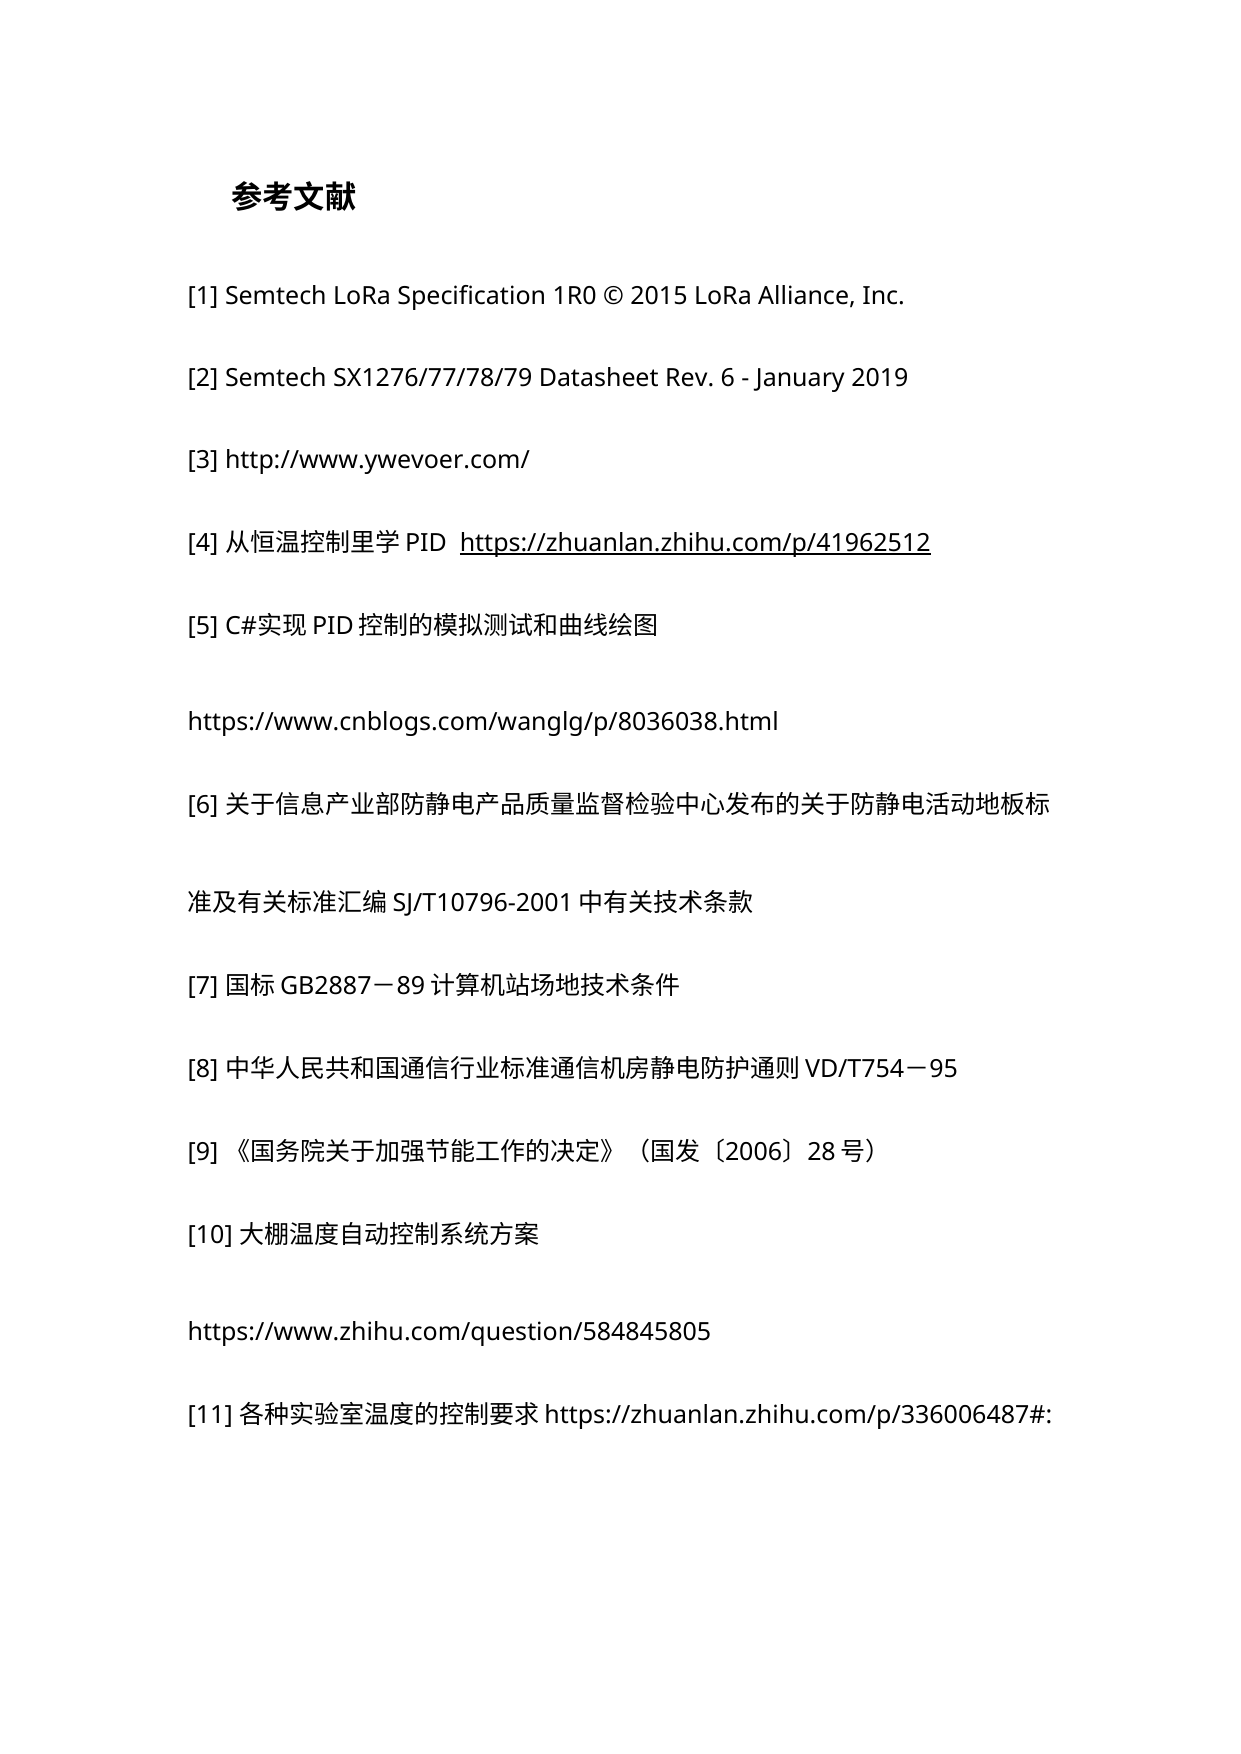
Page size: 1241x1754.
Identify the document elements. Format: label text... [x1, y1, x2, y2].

list 中华人民共和国通信行业标准通信机房静电防护通则VD/T754－95 [187, 1034, 1053, 1099]
list 大棚温度自动控制系统方案 https://www.zhihu.com/question/584845805 [187, 1201, 1053, 1363]
list 国标GB2887－89计算机站场地技术条件 [187, 951, 1053, 1016]
list 从恒温控制里学PID https://zhuanlan.zhihu.com/p/41962512 [187, 508, 1053, 573]
list Semtech SX1276/77/78/79 Datasheet Rev. 6 - January 2019 [187, 344, 1053, 409]
subtitle 参考文献 [187, 162, 1053, 227]
list http://www.ywevoer.com/ [187, 426, 1053, 491]
list 《国务院关于加强节能工作的决定》（国发〔2006〕28号） [187, 1117, 1053, 1182]
list 关于信息产业部防静电产品质量监督检验中心发布的关于防静电活动地板标准及有关标准汇编SJ/T10796-2001中有关技术条款 [187, 771, 1053, 933]
list C#实现PID控制的模拟测试和曲线绘图 https://www.cnblogs.com/wanglg/p/8036038.html [187, 591, 1053, 754]
list Semtech LoRa Specification 1R0 © 2015 LoRa Alliance, Inc. [187, 262, 1053, 327]
list 各种实验室温度的控制要求https://zhuanlan.zhihu.com/p/336006487#: [187, 1380, 1053, 1445]
